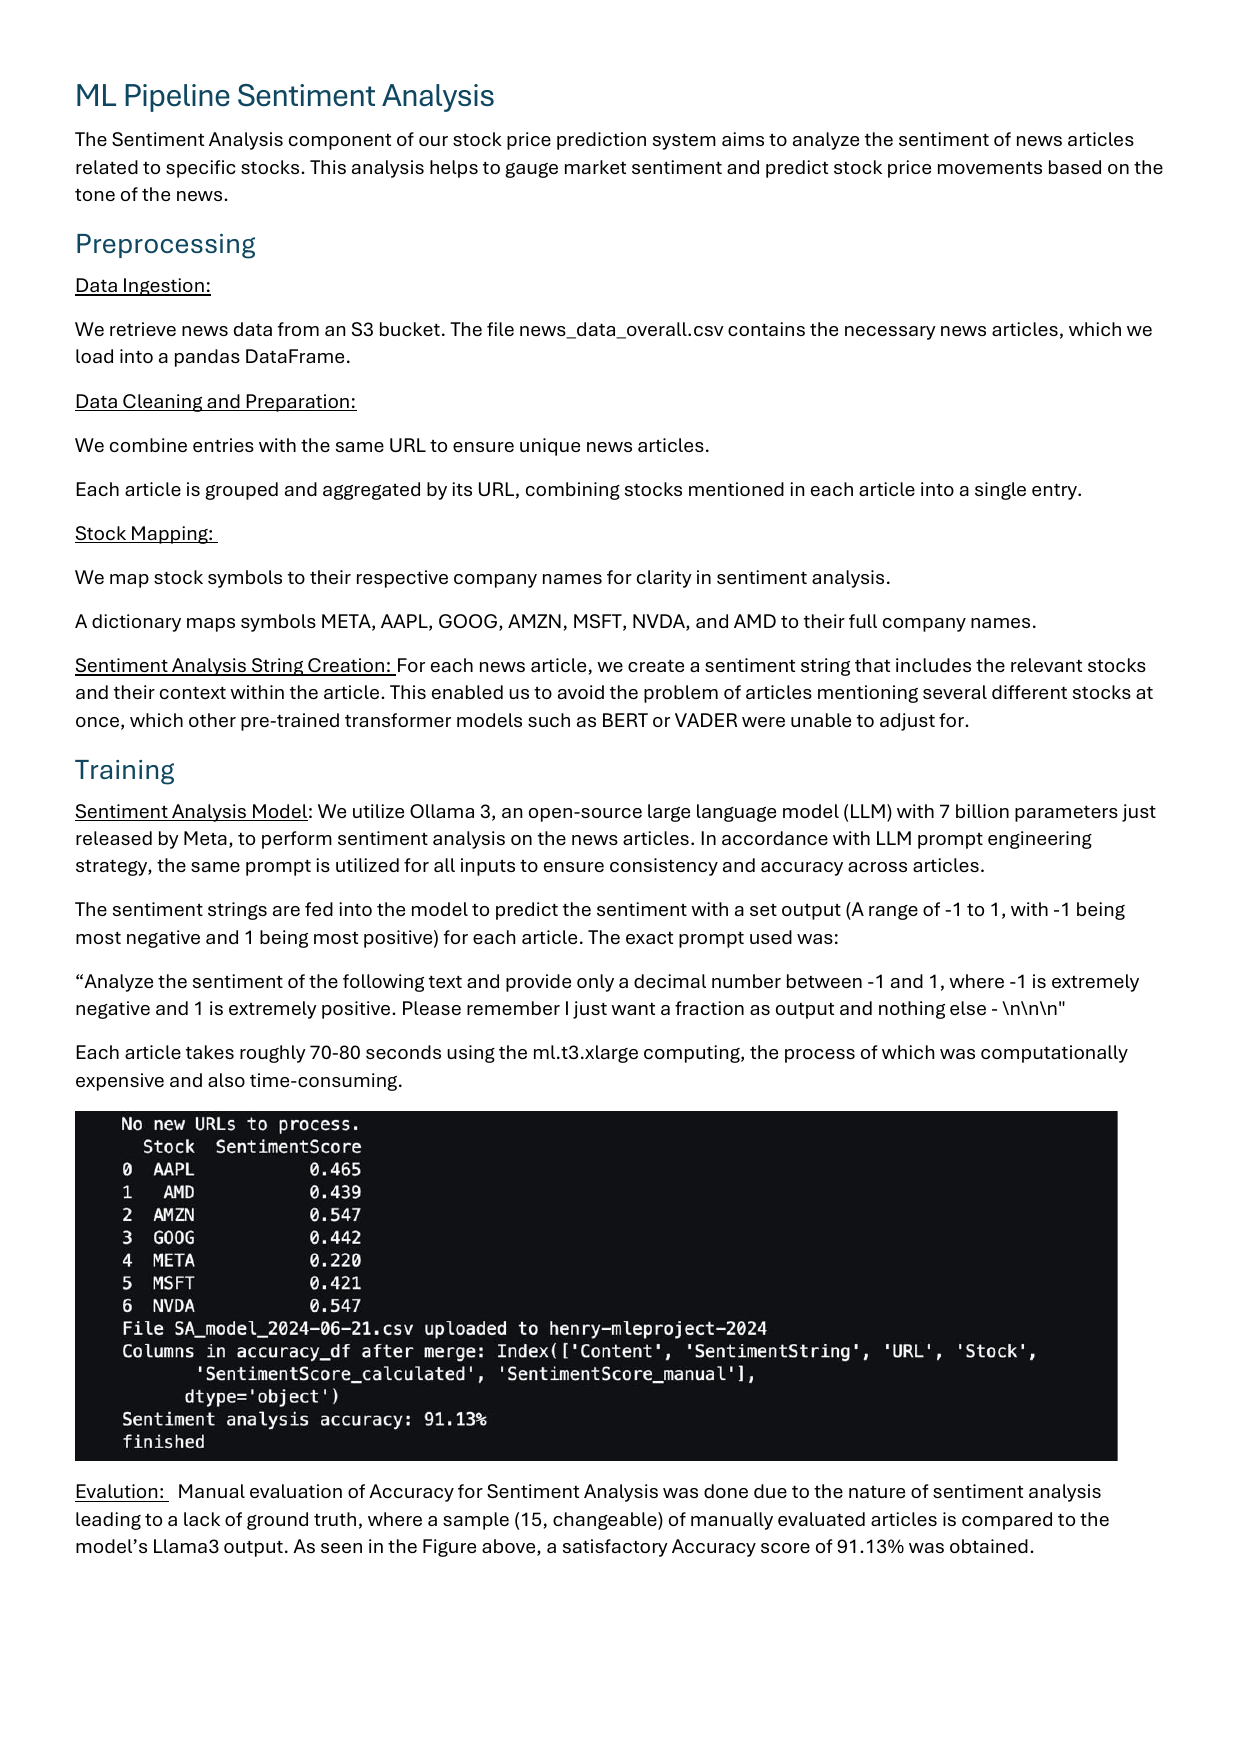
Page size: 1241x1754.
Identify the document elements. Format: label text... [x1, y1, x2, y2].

text Stock Mapping: [75, 521, 1165, 546]
picture [75, 1111, 1118, 1461]
text A dictionary maps symbols META, AAPL, GOOG, AMZN, MSFT, NVDA, and AMD to their full company names. [75, 609, 1165, 634]
text The Sentiment Analysis component of our stock price prediction system aims to analyze the sentiment of news articles related to specific stocks. This analysis helps to gauge market sentiment and predict stock price movements based on the tone of the news. [75, 127, 1165, 207]
text Sentiment Analysis String Creation: For each news article, we create a sentiment string that includes the relevant stocks and their context within the article. This enabled us to avoid the problem of articles mentioning several different stocks at once, which other pre-trained transformer models such as BERT or VADER were unable to adjust for. [75, 653, 1165, 733]
subtitle Training [75, 752, 1165, 787]
text Evalution: Manual evaluation of Accuracy for Sentiment Analysis was done due to the nature of sentiment analysis leading to a lack of ground truth, where a sample (15, changeable) of manually evaluated articles is compared to the model’s Llama3 output. As seen in the Figure above, a satisfactory Accuracy score of 91.13% was obtained. [75, 1479, 1165, 1559]
text Each article is grouped and aggregated by its URL, combining stocks mentioned in each article into a single entry. [75, 477, 1165, 502]
text Data Ingestion: [75, 273, 1165, 298]
text We combine entries with the same URL to ensure unique news articles. [75, 432, 1165, 458]
text Data Cleaning and Preparation: [75, 388, 1165, 414]
subtitle Preprocessing [75, 226, 1165, 262]
text Each article takes roughly 70-80 seconds using the ml.t3.xlarge computing, the process of which was computationally expensive and also time-consuming. [75, 1040, 1165, 1093]
subtitle ML Pipeline Sentiment Analysis [75, 75, 1165, 116]
text Sentiment Analysis Model: We utilize Ollama 3, an open-source large language model (LLM) with 7 billion parameters just released by Meta, to perform sentiment analysis on the news articles. In accordance with LLM prompt engineering strategy, the same prompt is utilized for all inputs to ensure consistency and accuracy across articles. [75, 798, 1165, 879]
text We retrieve news data from an S3 bucket. The file news_data_overall.csv contains the necessary news articles, which we load into a pandas DataFrame. [75, 317, 1165, 370]
text “Analyze the sentiment of the following text and provide only a decimal number between -1 and 1, where -1 is extremely negative and 1 is extremely positive. Please remember I just want a fraction as output and nothing else - \n\n\n" [75, 969, 1165, 1022]
text The sentiment strings are fed into the model to predict the sentiment with a set output (A range of -1 to 1, with -1 being most negative and 1 being most positive) for each article. The exact prompt used was: [75, 897, 1165, 950]
text We map stock symbols to their respective company names for clarity in sentiment analysis. [75, 565, 1165, 590]
